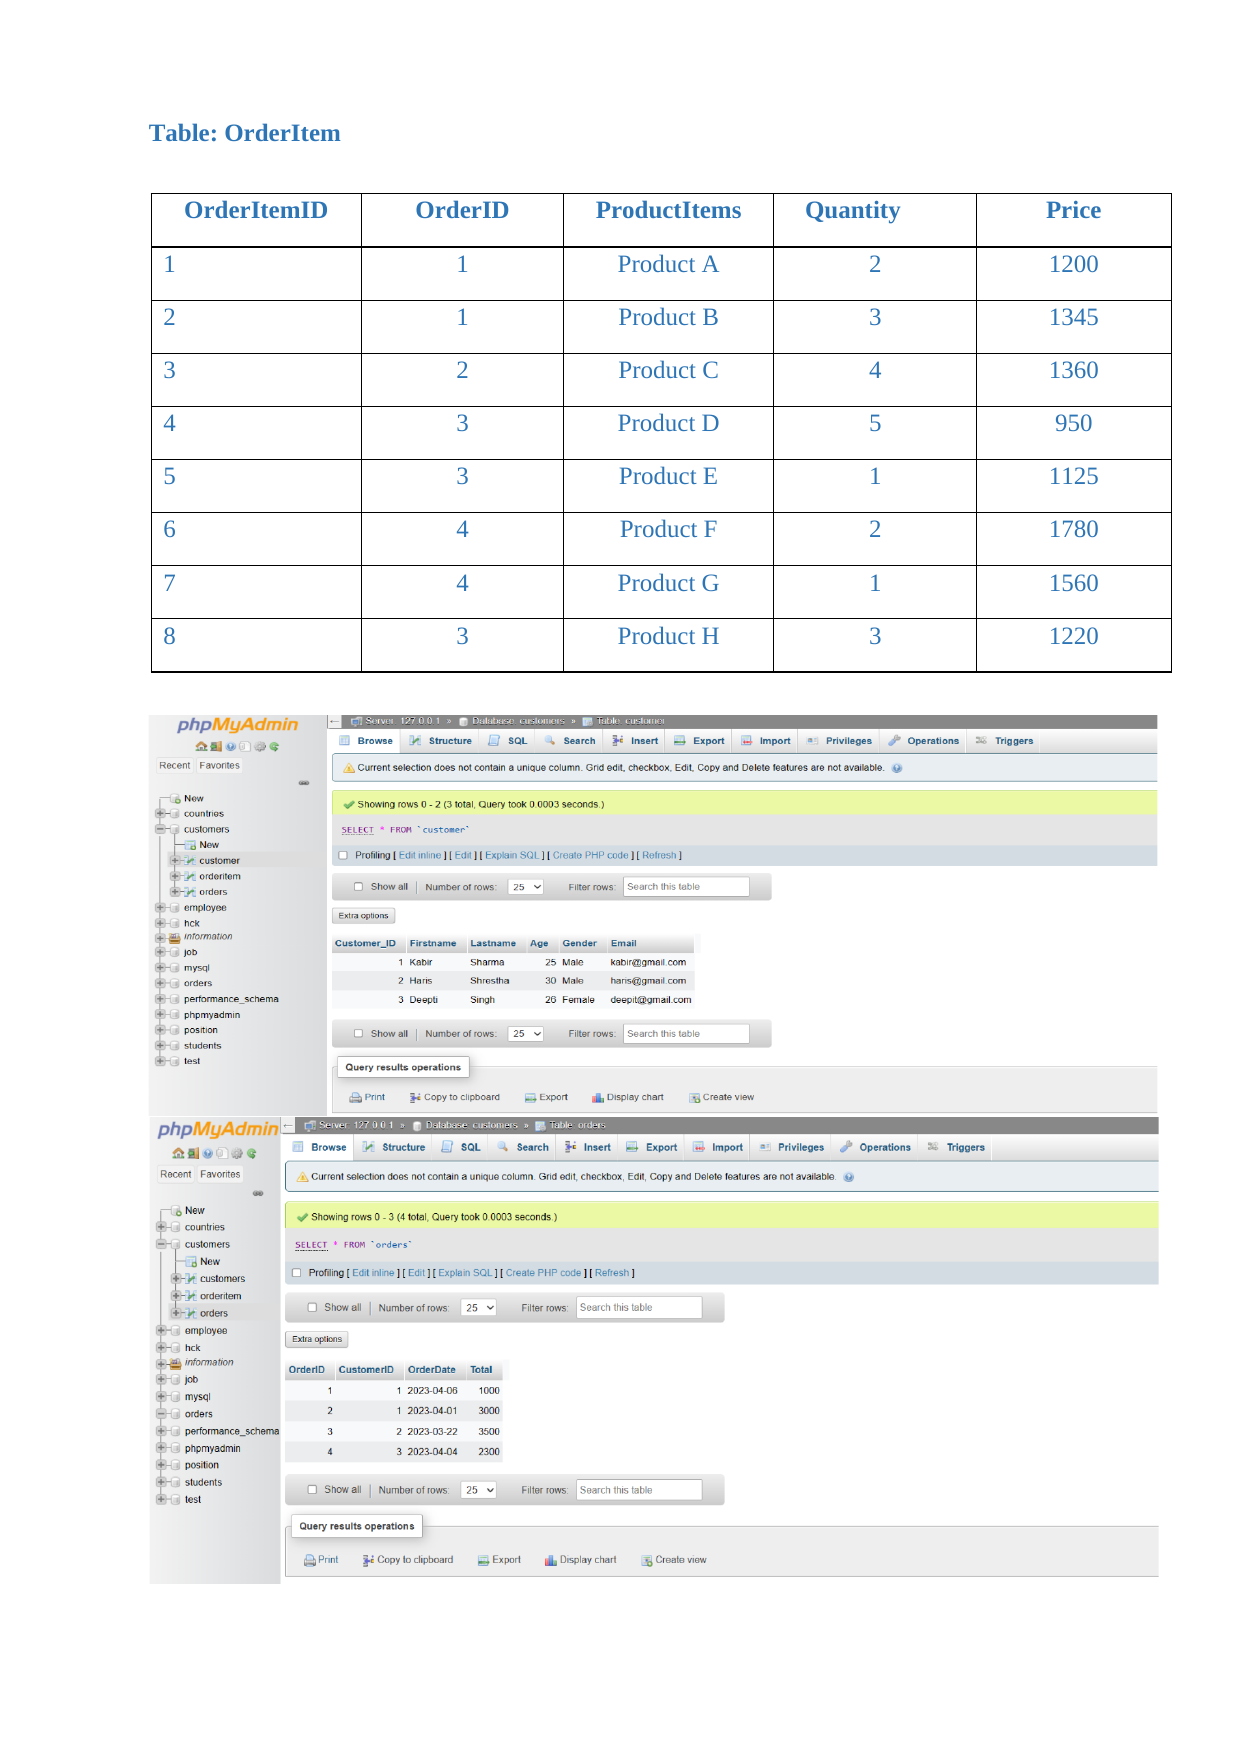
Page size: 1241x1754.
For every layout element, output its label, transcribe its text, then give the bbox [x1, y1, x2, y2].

table_cell Product A [564, 248, 773, 299]
table_cell 5 [774, 407, 976, 459]
table_cell 3 [774, 619, 976, 671]
table_header Price [977, 194, 1171, 246]
table_cell Product D [564, 407, 773, 459]
table_cell 1 [362, 248, 563, 299]
text Table: OrderItem [148, 118, 1096, 147]
table_header ProductItems [564, 194, 773, 246]
table_header Quantity [774, 194, 976, 246]
table_cell 4 [774, 354, 976, 406]
table_cell 1200 [977, 248, 1171, 299]
table_header OrderItemID [152, 194, 361, 246]
table_cell 2 [774, 248, 976, 299]
table_cell 3 [362, 619, 563, 671]
table_cell 3 [774, 301, 976, 353]
table_cell Product H [564, 619, 773, 671]
picture [148, 715, 1158, 1116]
table_cell 1 [152, 248, 361, 299]
table_cell 1780 [977, 513, 1171, 565]
table_header OrderID [362, 194, 563, 246]
table_cell Product G [564, 566, 773, 618]
table_cell Product F [564, 513, 773, 565]
table_cell 3 [152, 354, 361, 406]
table_cell 950 [977, 407, 1171, 459]
table_cell 1220 [977, 619, 1171, 671]
table_cell 3 [362, 407, 563, 459]
table_cell 1345 [977, 301, 1171, 353]
table_cell 8 [152, 619, 361, 671]
table_cell 6 [152, 513, 361, 565]
table_cell 4 [362, 566, 563, 618]
table_cell 2 [362, 354, 563, 406]
table_cell 1360 [977, 354, 1171, 406]
table_cell 2 [774, 513, 976, 565]
table_cell 3 [362, 460, 563, 512]
table_cell 1560 [977, 566, 1171, 618]
table_cell Product B [564, 301, 773, 353]
picture [149, 1117, 1159, 1584]
table_cell 4 [362, 513, 563, 565]
table_cell 5 [152, 460, 361, 512]
table_cell 2 [152, 301, 361, 353]
table_cell 1 [362, 301, 563, 353]
table_cell 1 [774, 566, 976, 618]
table_cell 7 [152, 566, 361, 618]
table_cell 1 [774, 460, 976, 512]
table_cell 1125 [977, 460, 1171, 512]
table_cell Product C [564, 354, 773, 406]
table_cell 4 [152, 407, 361, 459]
table_cell Product E [564, 460, 773, 512]
